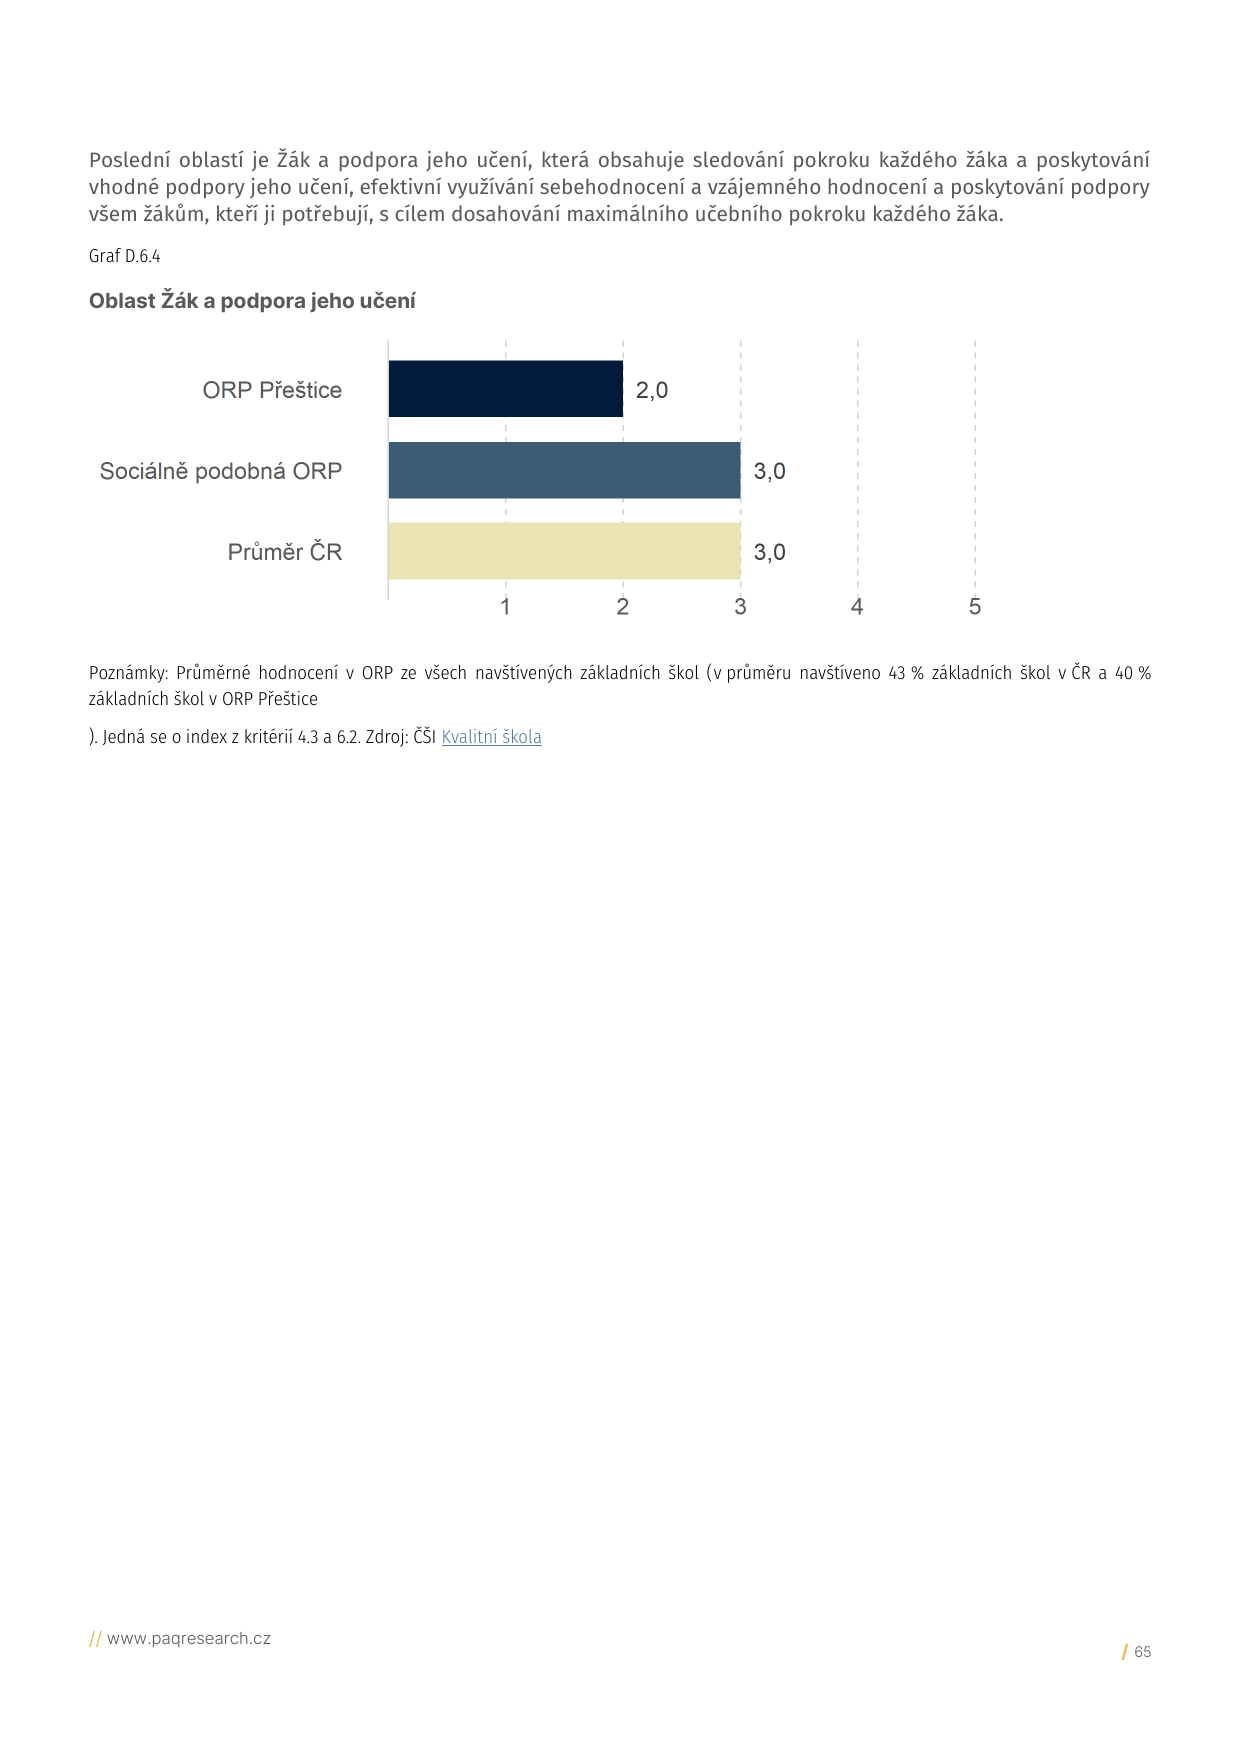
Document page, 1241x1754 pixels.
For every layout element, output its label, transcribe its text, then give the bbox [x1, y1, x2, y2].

text Poznámky: Průměrné hodnocení v ORP ze všech navštívených základních škol (v průměru navštíveno 43 % základních škol v ČR a 40 % základních škol v ORP Přeštice [89, 662, 1152, 710]
text Graf D.6.4 [89, 245, 1152, 268]
text ). Jedná se o index z kritérií 4.3 a 6.2. Zdroj: ČŠI Kvalitní škola [89, 726, 1152, 749]
text Poslední oblastí je Žák a podpora jeho učení, která obsahuje sledování pokroku každého žáka a poskytování vhodné podpory jeho učení, efektivní využívání sebehodnocení a vzájemného hodnocení a poskytování podpory všem žákům, kteří ji potřebují, s cílem dosahování maximálního učebního pokroku každého žáka. [89, 148, 1152, 227]
picture [88, 313, 1139, 646]
text Oblast Žák a podpora jeho učení [89, 284, 1152, 314]
